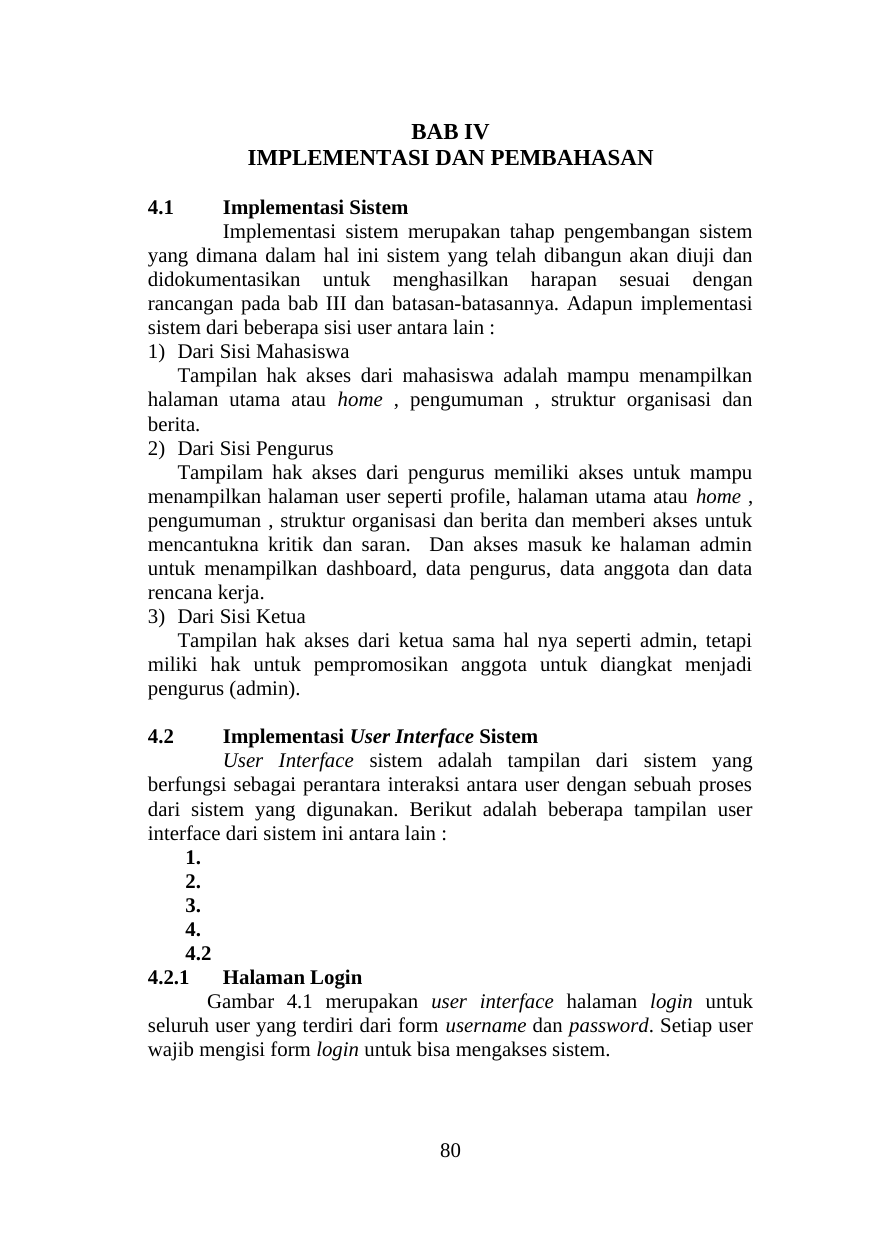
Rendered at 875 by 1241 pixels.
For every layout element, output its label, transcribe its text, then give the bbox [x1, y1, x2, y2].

subtitle 4.1 Implementasi Sistem [148, 195, 753, 219]
list Dari Sisi Ketua [148, 604, 753, 628]
text Tampilan hak akses dari mahasiswa adalah mampu menampilkan halaman utama atau home , pengumuman , struktur organisasi dan berita. [148, 363, 753, 436]
list Halaman Login [148, 965, 753, 989]
list Dari Sisi Mahasiswa [148, 339, 753, 363]
text Tampilan hak akses dari ketua sama hal nya seperti admin, tetapi miliki hak untuk pempromosikan anggota untuk diangkat menjadi pengurus (admin). [148, 628, 753, 700]
text Gambar 4.1 merupakan user interface halaman login untuk seluruh user yang terdiri dari form username dan password. Setiap user wajib mengisi form login untuk bisa mengakses sistem. [148, 989, 753, 1061]
text IMPLEMENTASI DAN PEMBAHASAN [148, 144, 753, 171]
text User Interface sistem adalah tampilan dari sistem yang berfungsi sebagai perantara interaksi antara user dengan sebuah proses dari sistem yang digunakan. Berikut adalah beberapa tampilan user interface dari sistem ini antara lain : [148, 748, 753, 844]
text Implementasi sistem merupakan tahap pengembangan sistem yang dimana dalam hal ini sistem yang telah dibangun akan diuji dan didokumentasikan untuk menghasilkan harapan sesuai dengan rancangan pada bab III dan batasan-batasannya. Adapun implementasi sistem dari beberapa sisi user antara lain : [148, 219, 753, 339]
text Tampilam hak akses dari pengurus memiliki akses untuk mampu menampilkan halaman user seperti profile, halaman utama atau home , pengumuman , struktur organisasi dan berita dan memberi akses untuk mencantukna kritik dan saran. Dan akses masuk ke halaman admin untuk menampilkan dashboard, data pengurus, data anggota dan data rencana kerja. [148, 459, 753, 604]
list Dari Sisi Pengurus [148, 436, 753, 459]
subtitle BAB IV [148, 118, 753, 144]
subtitle 4.2 Implementasi User Interface Sistem [148, 724, 753, 748]
